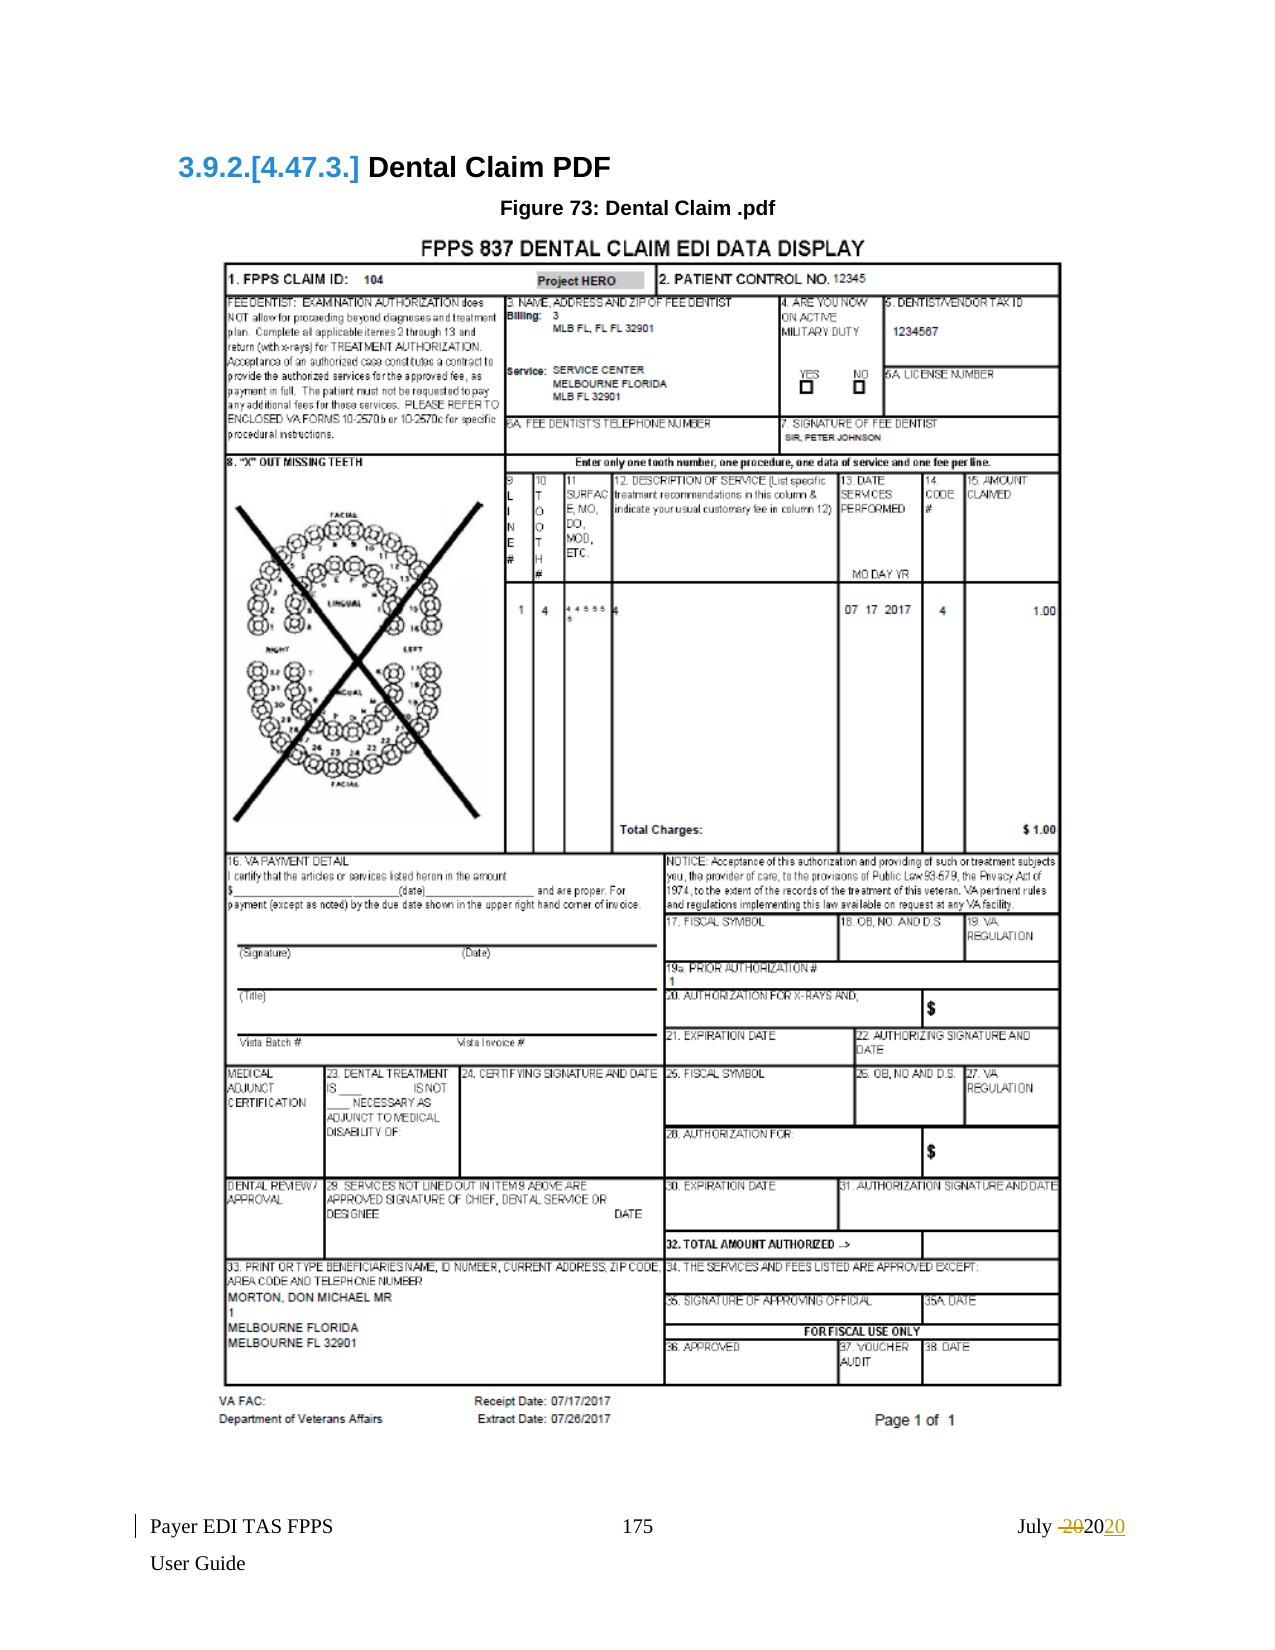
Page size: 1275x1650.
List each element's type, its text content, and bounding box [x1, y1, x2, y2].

subtitle Dental Claim PDF [178, 150, 1125, 183]
picture [197, 232, 1078, 1438]
